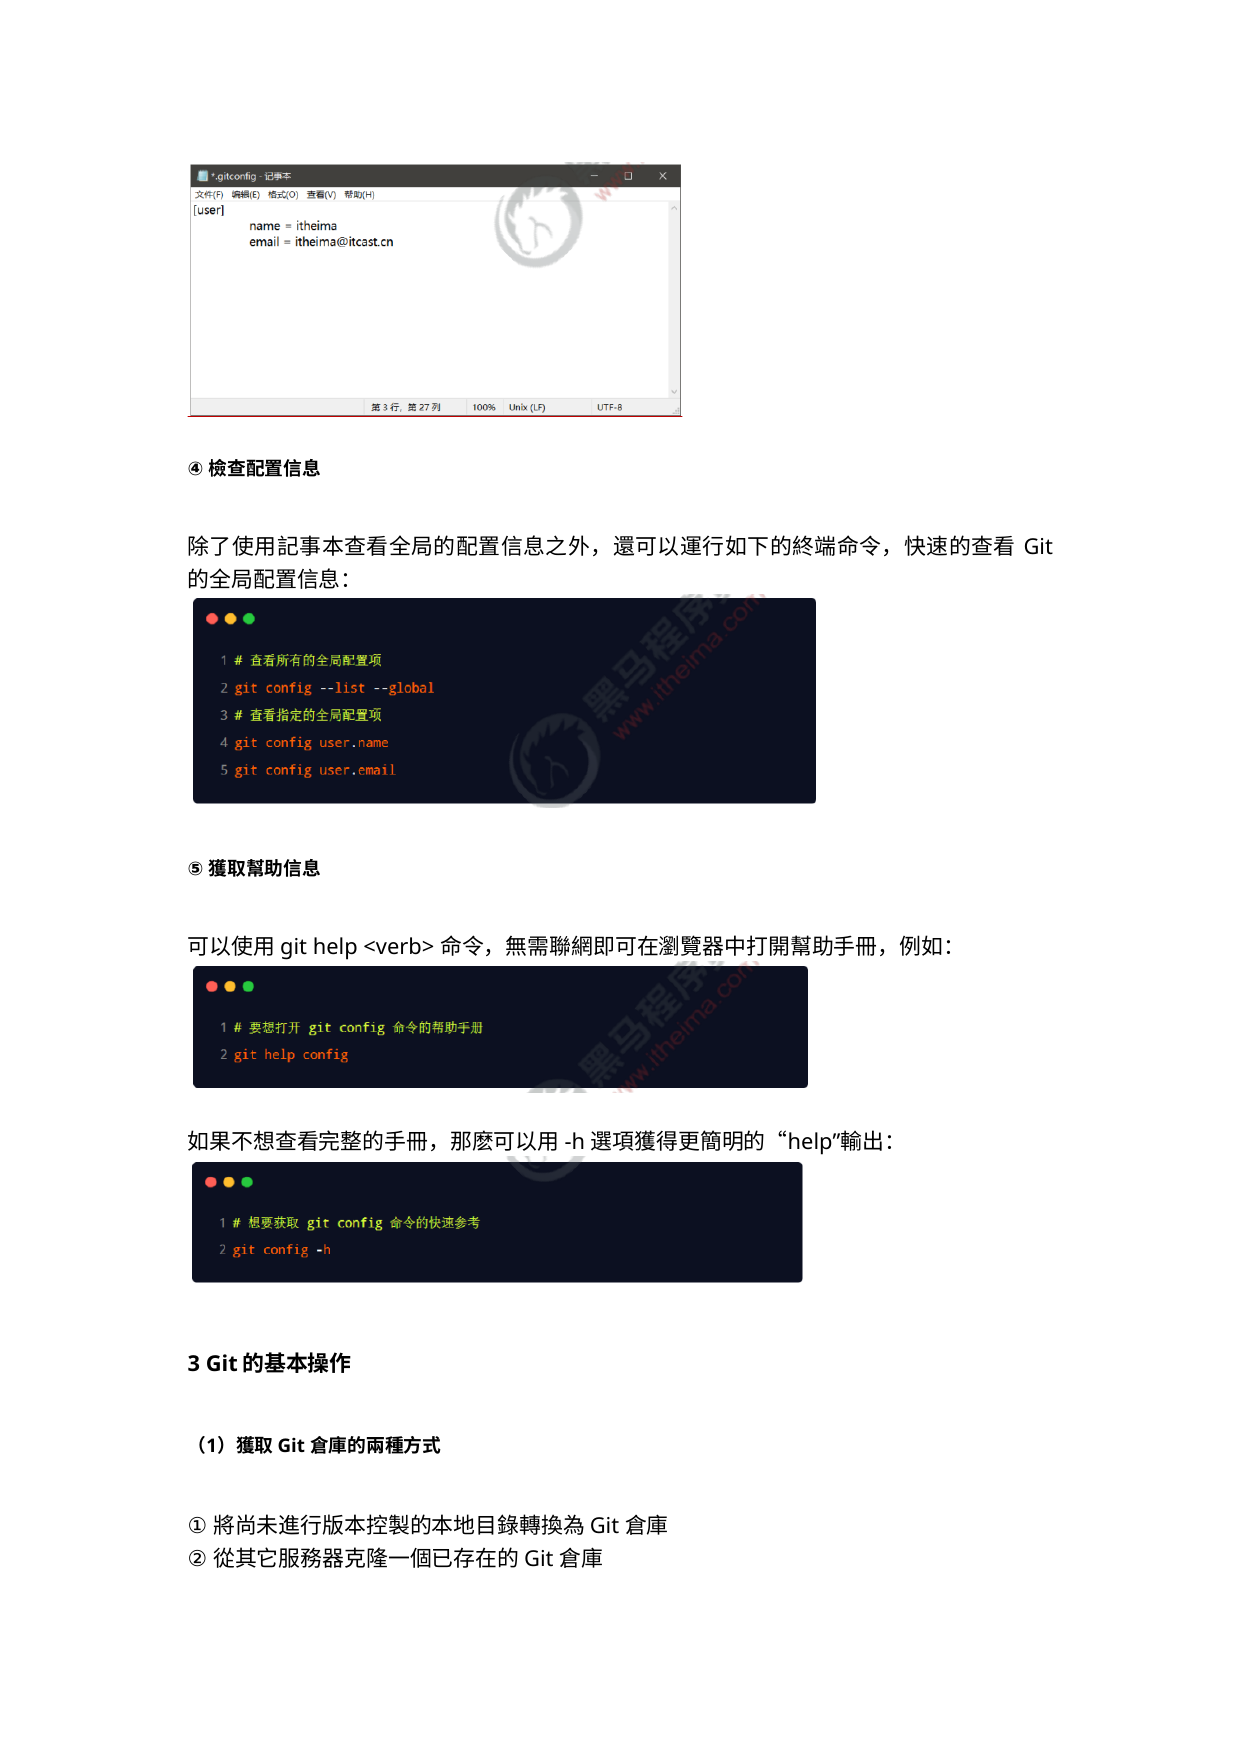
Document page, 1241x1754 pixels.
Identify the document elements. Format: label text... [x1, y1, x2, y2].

text ② 從其它服務器克隆一個已存在的 Git 倉庫 [187, 1540, 1053, 1573]
subtitle 3 Git的基本操作 [187, 1346, 1053, 1378]
text 可以使用 git help <verb> 命令，無需聯網即可在瀏覽器中打開幫助手冊，例如： [187, 929, 1053, 961]
text ① 將尚未進行版本控製的本地目錄轉換為 Git 倉庫 [187, 1508, 1053, 1540]
picture [187, 594, 820, 808]
picture [187, 162, 683, 417]
picture [187, 1156, 807, 1287]
picture [187, 961, 812, 1093]
text 除了使用記事本查看全局的配置信息之外，還可以運行如下的終端命令，快速的查看 Git 的全局配置信息： [187, 529, 1053, 594]
text 如果不想查看完整的手冊，那麽可以用 -h 選項獲得更簡明的“help”輸出： [187, 1124, 1053, 1156]
subtitle ⑤ 獲取幫助信息 [187, 851, 1053, 883]
subtitle （1）獲取 Git 倉庫的兩種方式 [187, 1428, 1053, 1461]
subtitle ④ 檢查配置信息 [187, 451, 1053, 484]
